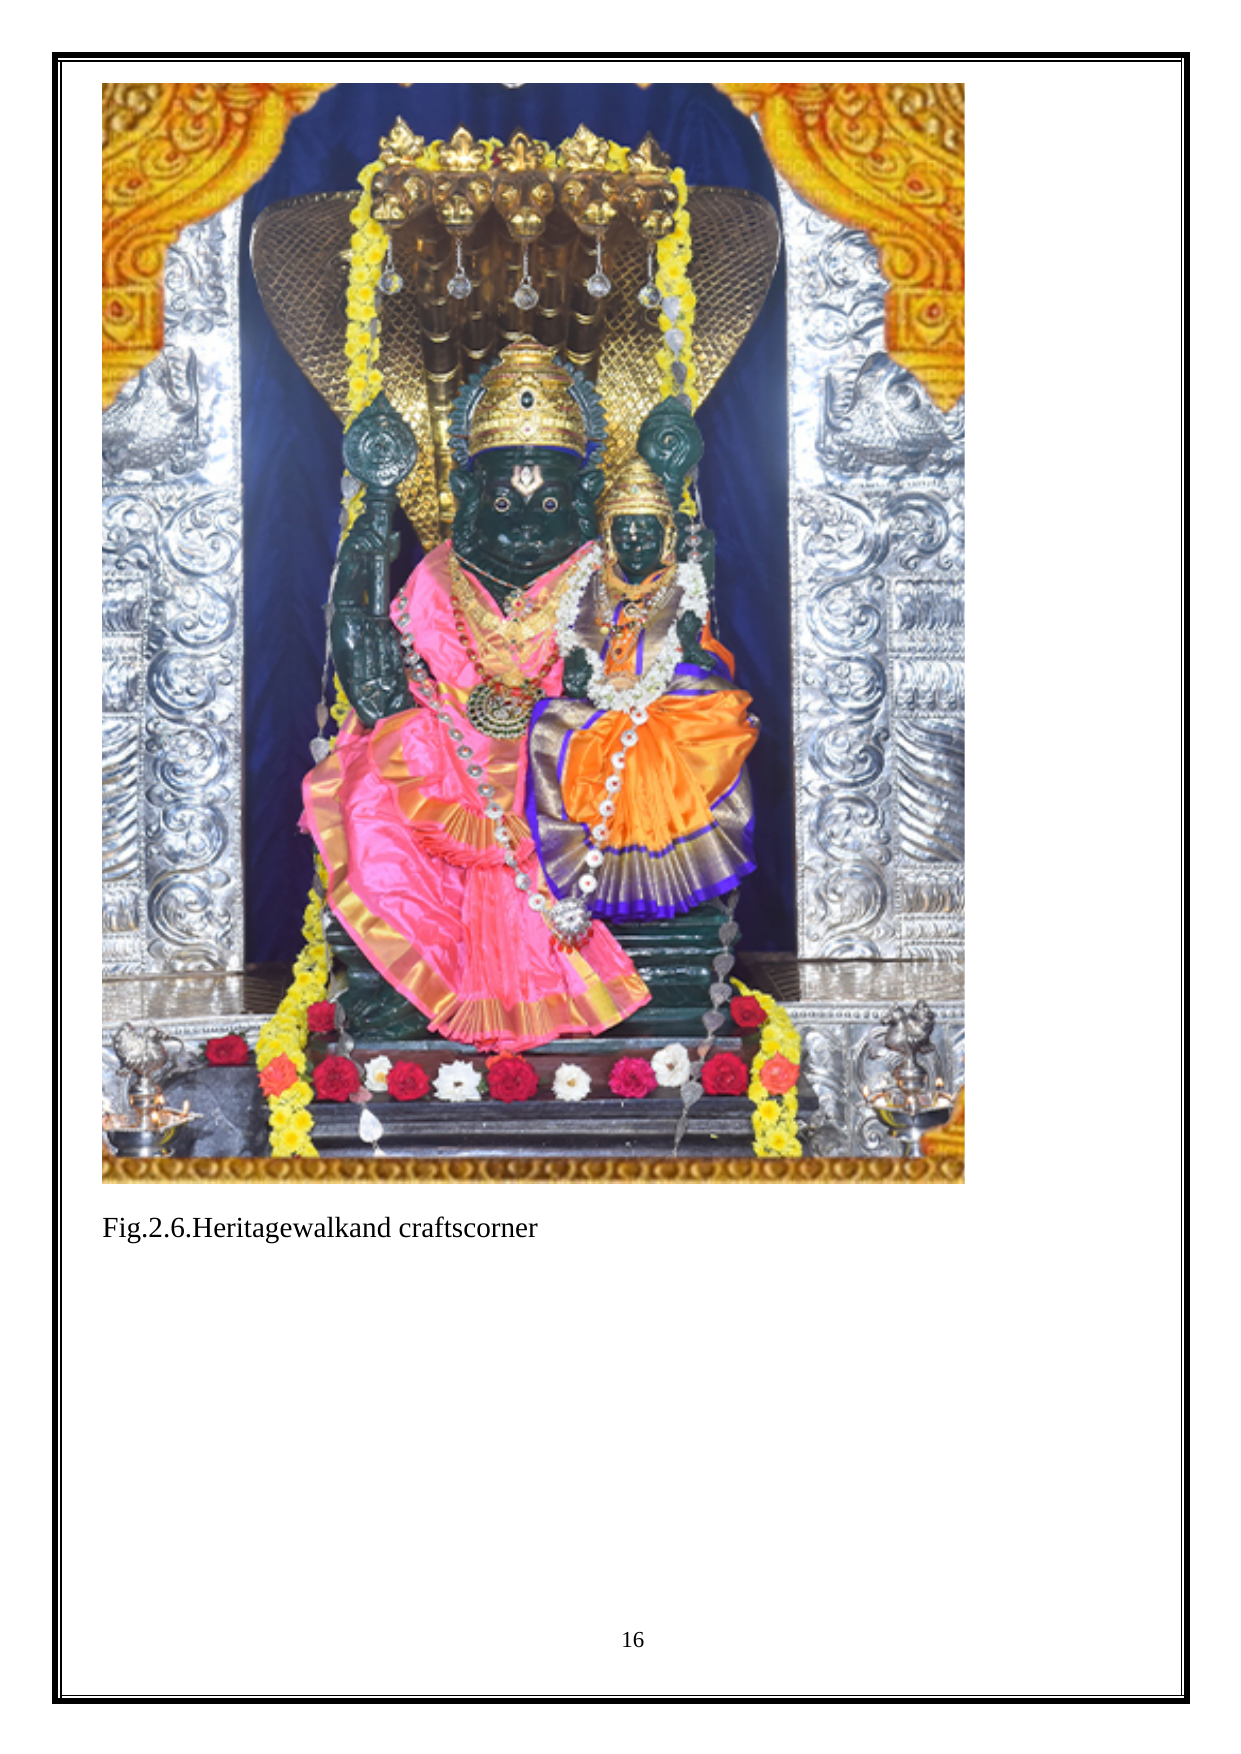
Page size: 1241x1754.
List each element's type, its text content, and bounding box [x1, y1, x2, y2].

picture [102, 83, 965, 1184]
text Fig.2.6.Heritagewalkand craftscorner [102, 1210, 1163, 1243]
